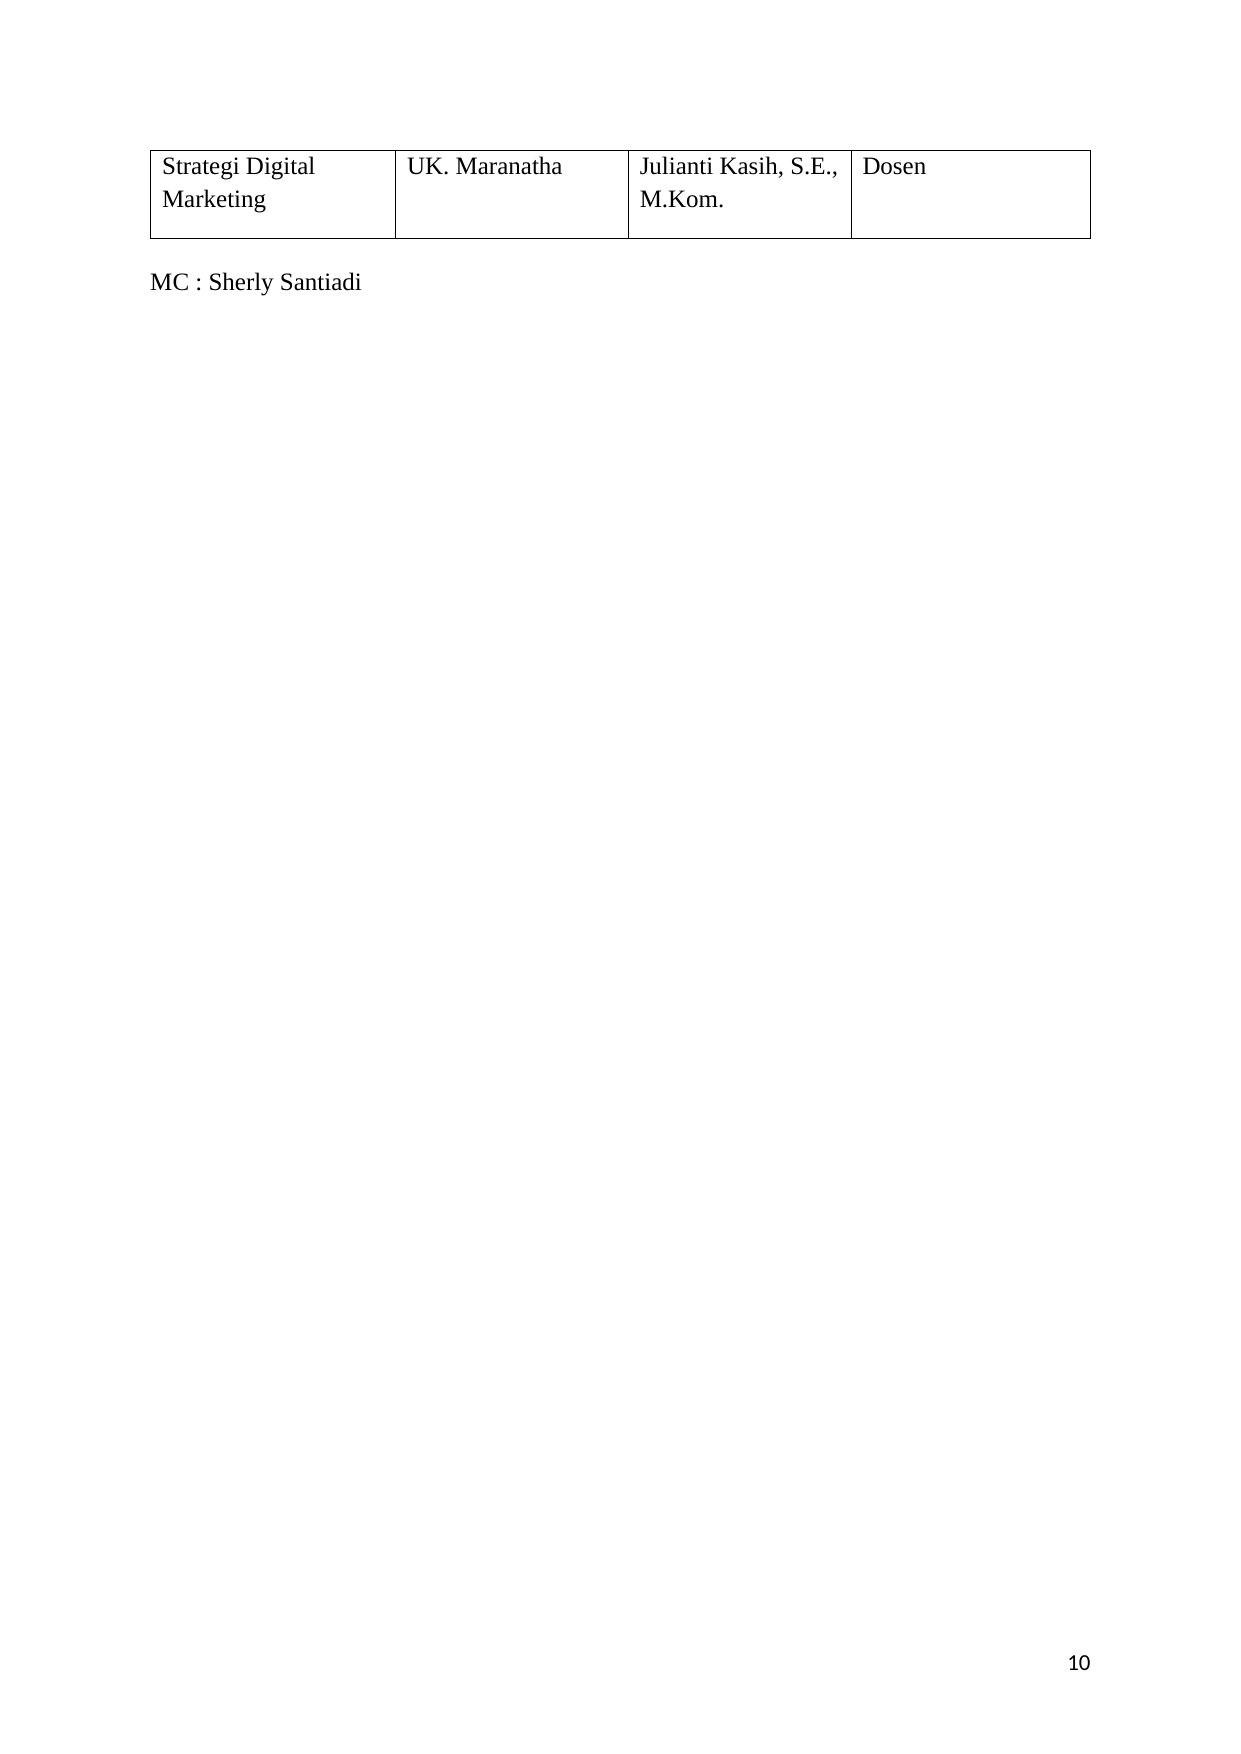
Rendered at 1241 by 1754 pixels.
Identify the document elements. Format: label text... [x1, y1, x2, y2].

table_cell Julianti Kasih, S.E., M.Kom. [629, 151, 851, 237]
text MC : Sherly Santiadi [150, 239, 1090, 296]
table_cell Dosen [852, 151, 1090, 237]
table_cell Strategi Digital Marketing [151, 151, 395, 237]
table_cell UK. Maranatha [396, 151, 628, 237]
